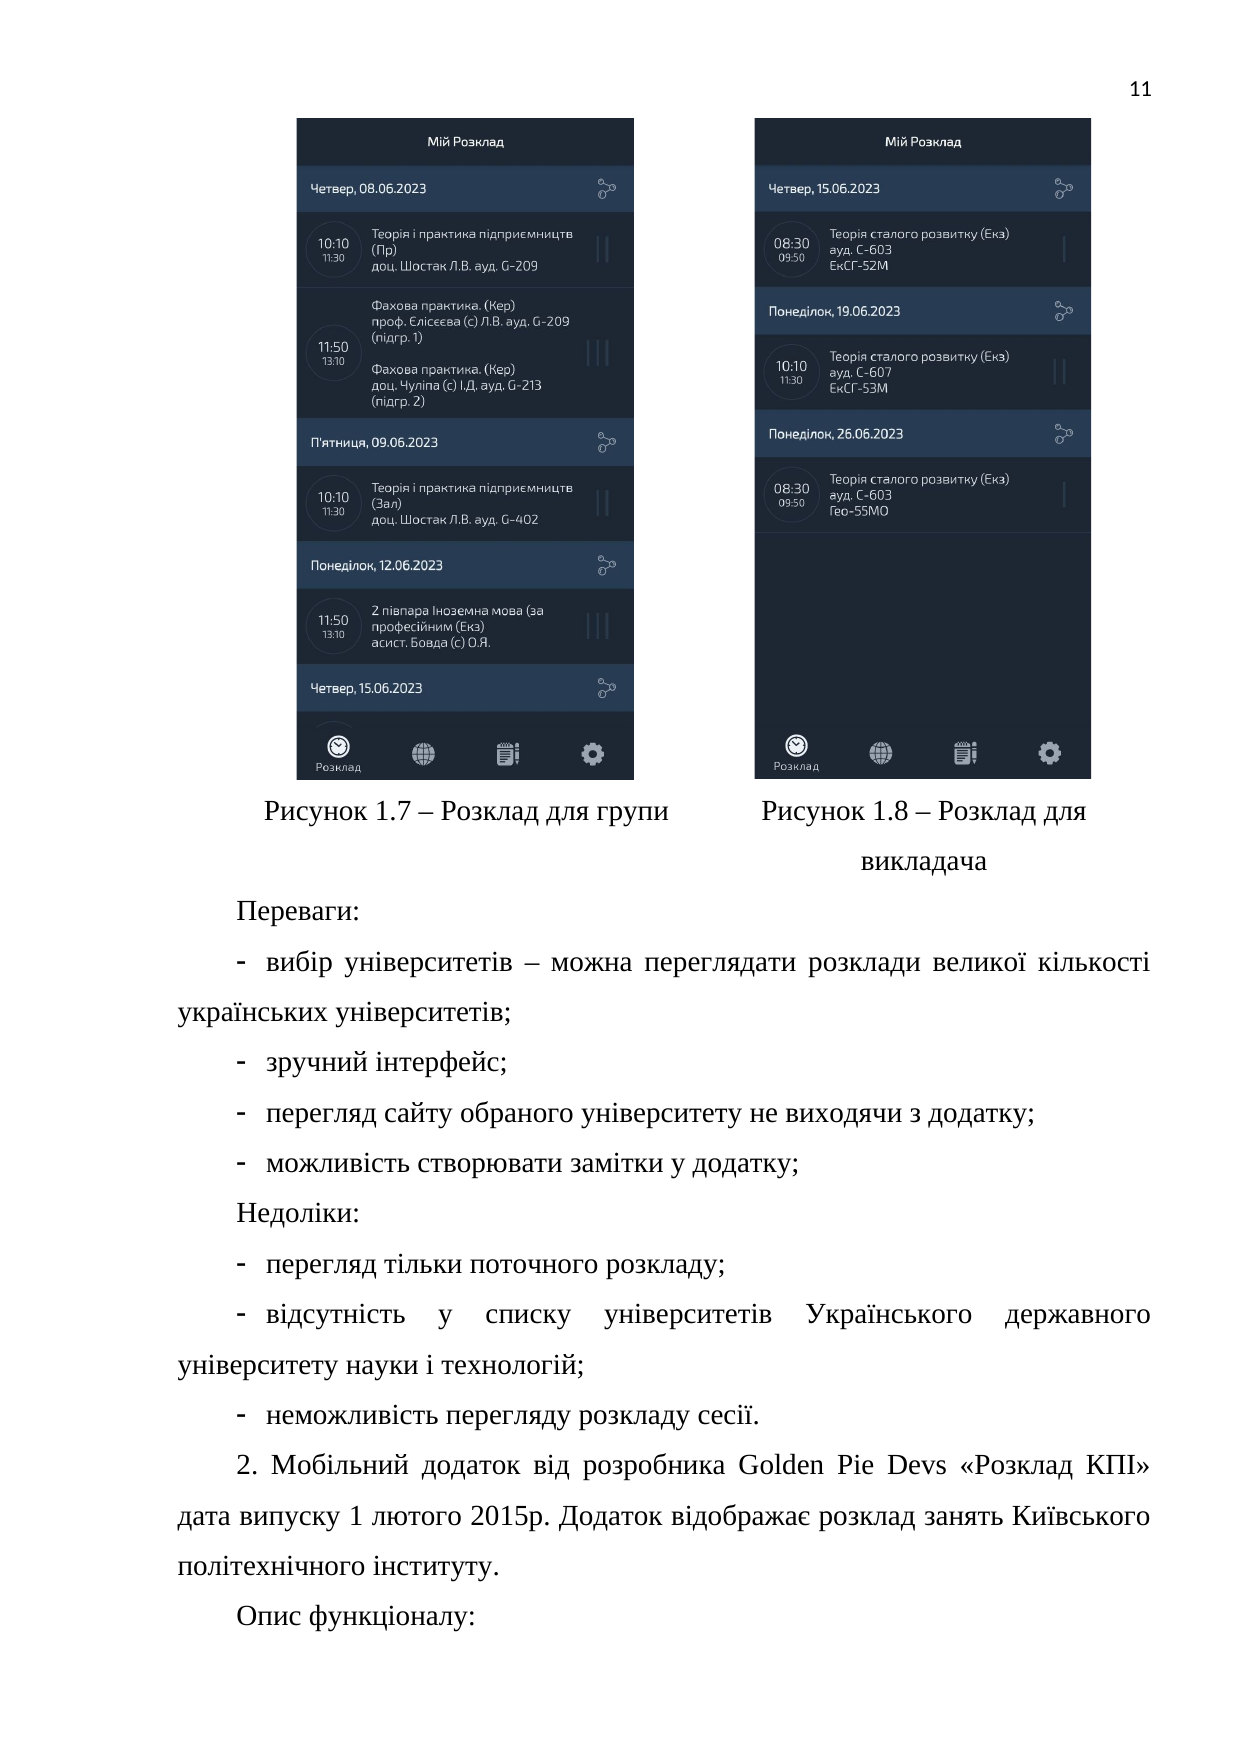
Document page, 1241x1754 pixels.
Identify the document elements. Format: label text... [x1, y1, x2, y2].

picture [296, 118, 634, 780]
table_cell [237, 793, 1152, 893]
list Опис функціоналу: [177, 1598, 1152, 1632]
list перегляд тільки поточного розкладу; [177, 1246, 1152, 1279]
list відсутність у списку університетів Українського державного університету науки і технологій; [177, 1296, 1152, 1380]
list перегляд сайту обраного університету не виходячи з додатку; [177, 1095, 1152, 1128]
list зручний інтерфейс; [177, 1044, 1152, 1078]
list Недоліки: [236, 1196, 1152, 1229]
list Переваги: [177, 893, 1152, 927]
list вибір університетів – можна переглядати розклади великої кількості українських університетів; [177, 944, 1152, 1028]
list можливість створювати замітки у додатку; [177, 1145, 1152, 1179]
list 2. Мобільний додаток від розробника Golden Pie Devs «Розклад КПІ» дата випуску 1 лютого 2015р. Додаток відображає розклад занять Київського політехнічного інституту. [177, 1447, 1152, 1582]
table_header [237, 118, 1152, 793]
list неможливість перегляду розкладу сесії. [177, 1397, 1152, 1431]
picture [754, 118, 1092, 779]
